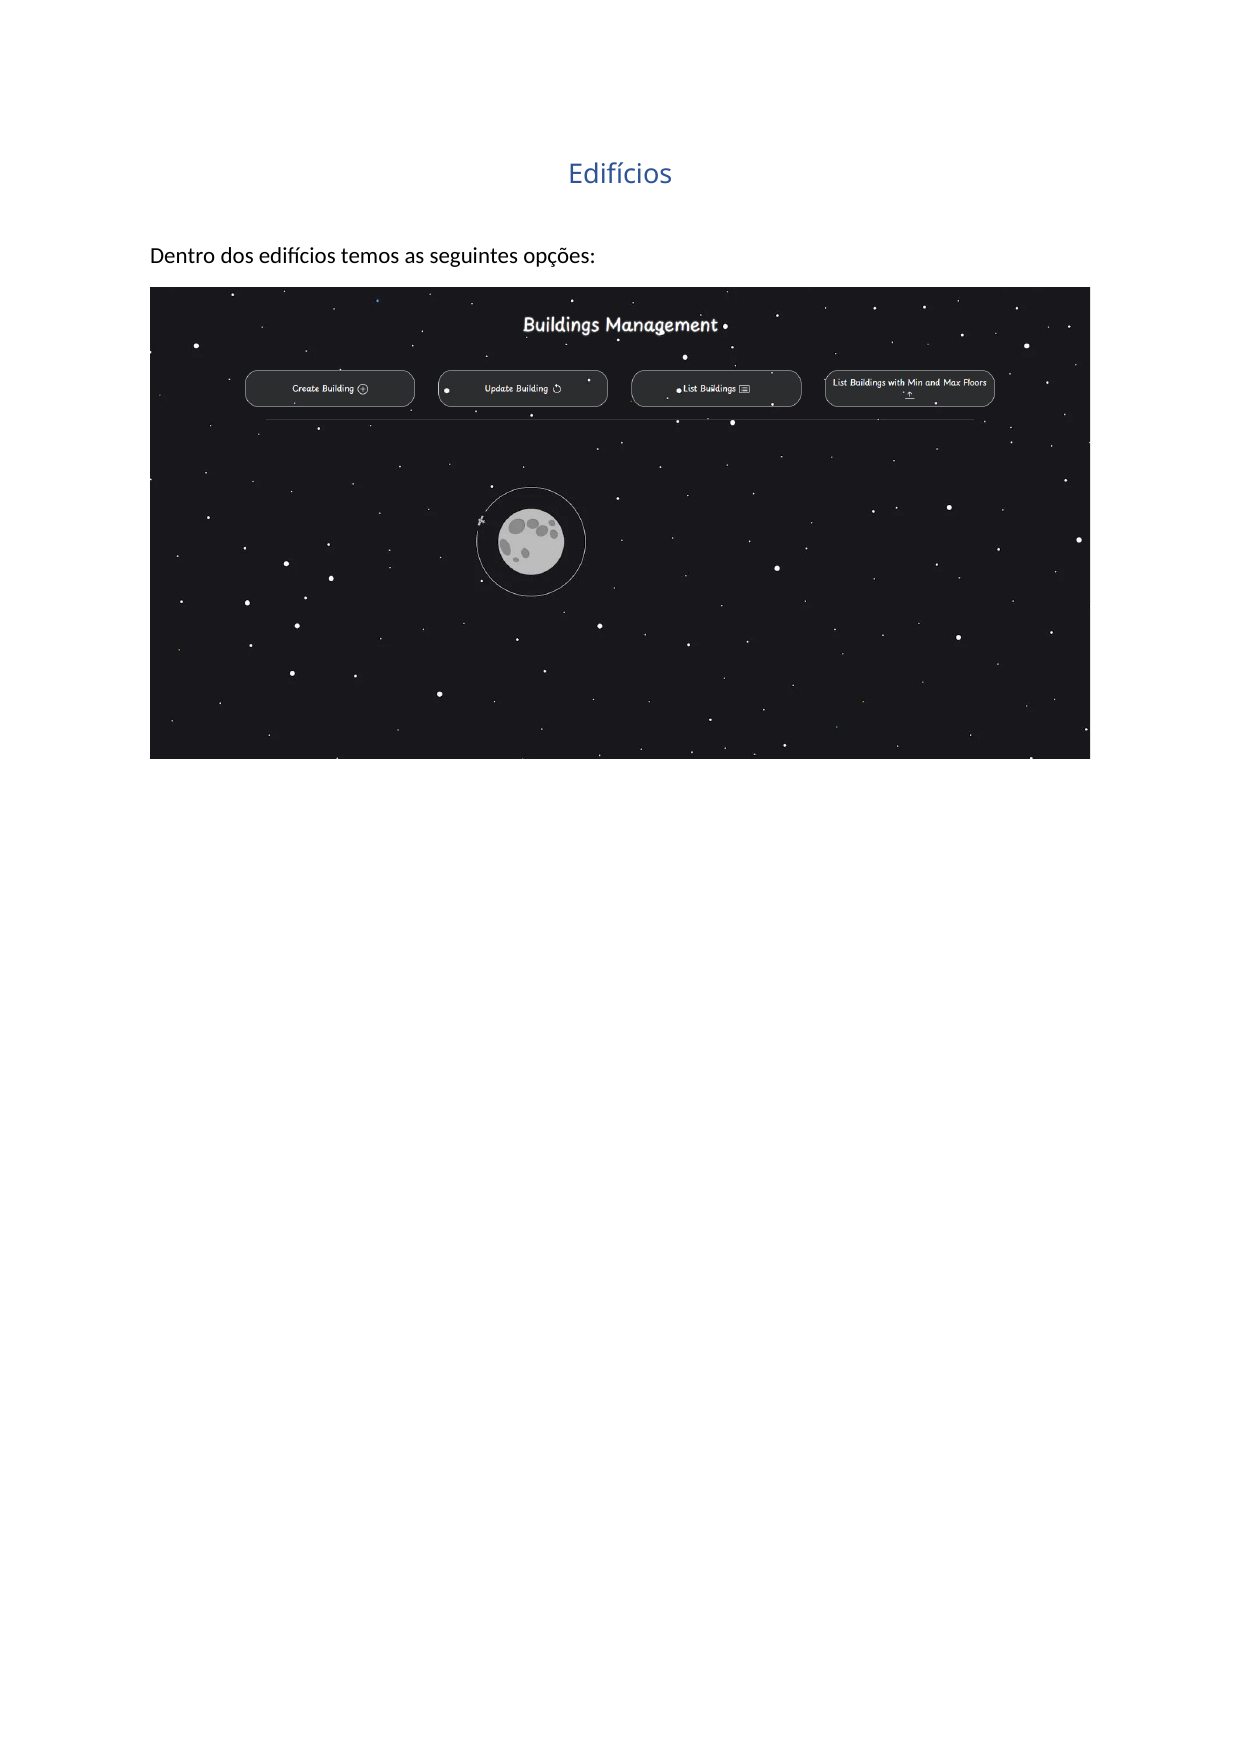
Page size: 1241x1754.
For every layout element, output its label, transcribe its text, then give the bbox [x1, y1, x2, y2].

picture [150, 287, 1091, 759]
text Dentro dos edifícios temos as seguintes opções: [150, 241, 1090, 269]
subtitle Edifícios [150, 154, 1090, 191]
